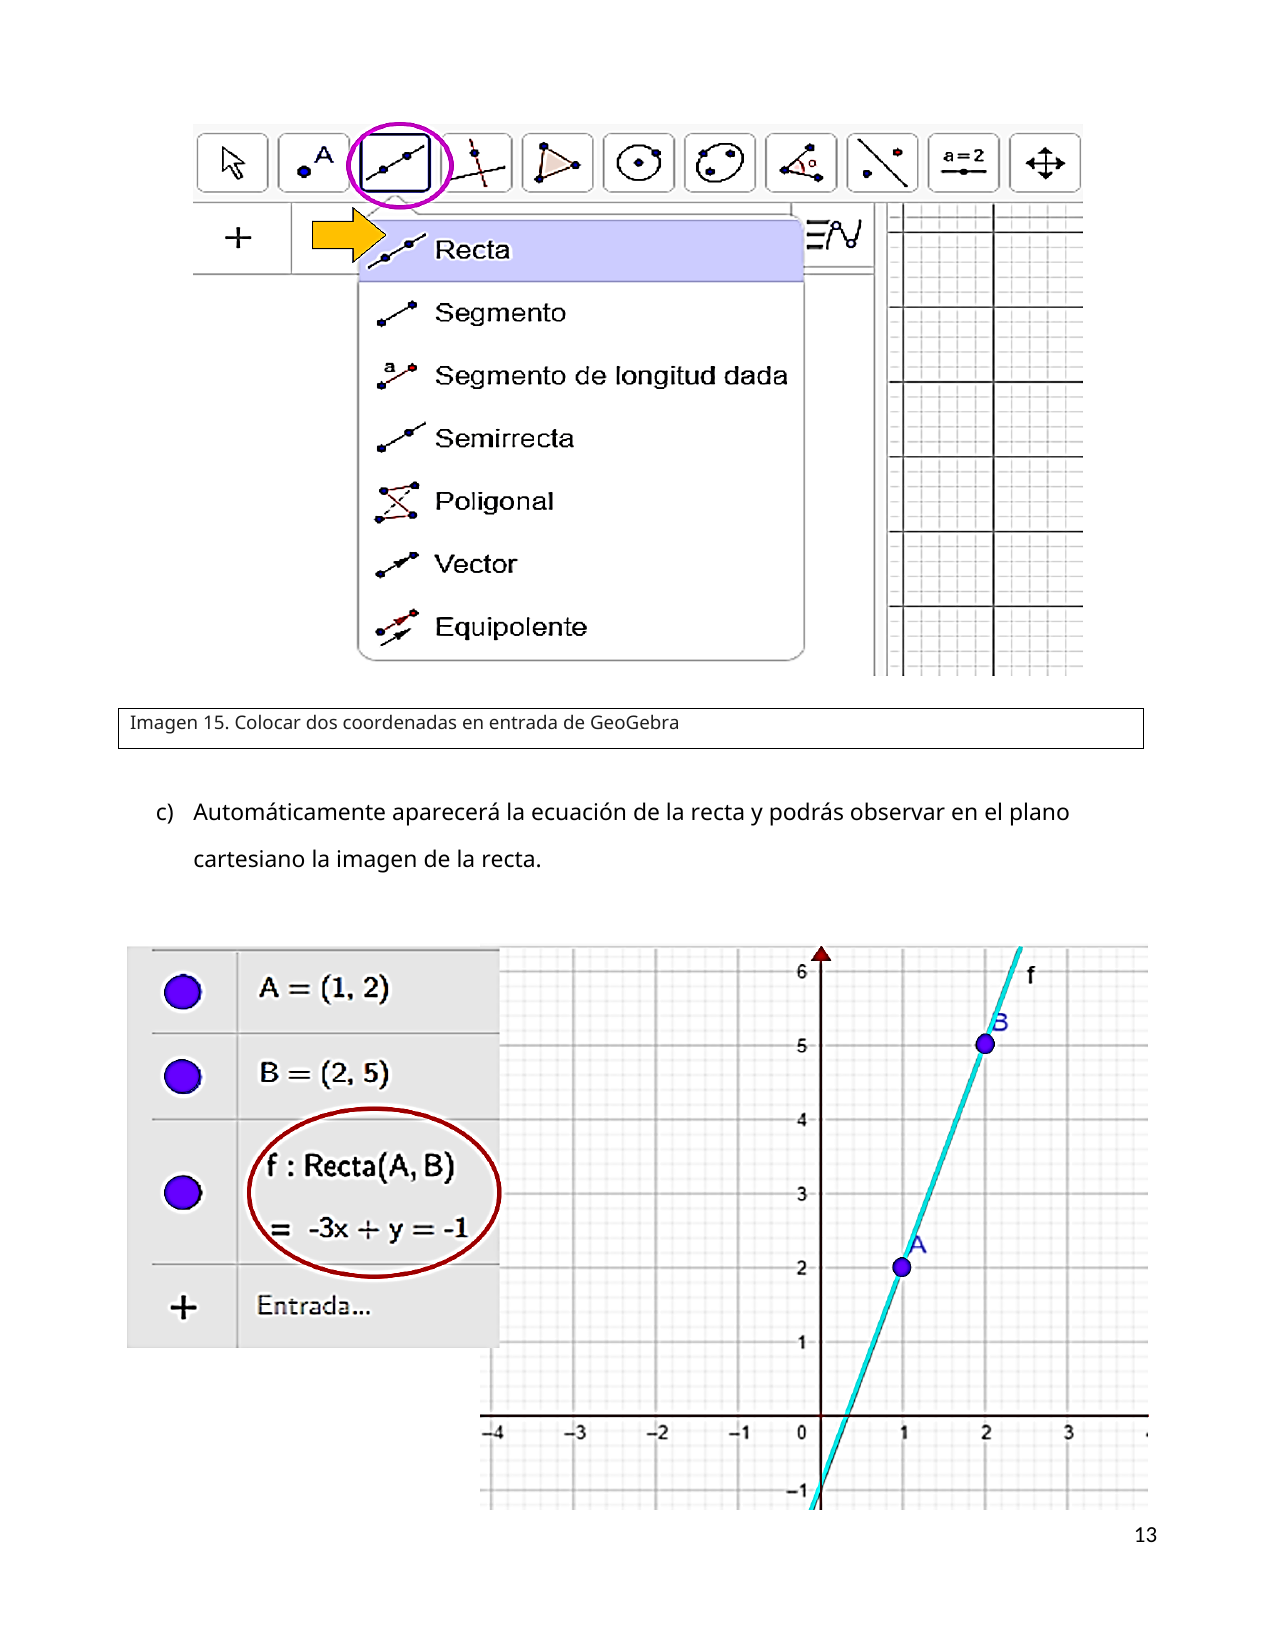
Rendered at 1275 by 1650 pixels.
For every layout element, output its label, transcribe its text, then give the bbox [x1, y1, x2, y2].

table_header Imagen 15. Colocar dos coordenadas en entrada de GeoGebra [119, 709, 1143, 748]
picture [118, 936, 1157, 1510]
list Automáticamente aparecerá la ecuación de la recta y podrás observar en el plano cartesiano la imagen de la recta. [156, 796, 1157, 874]
picture [193, 118, 1095, 677]
